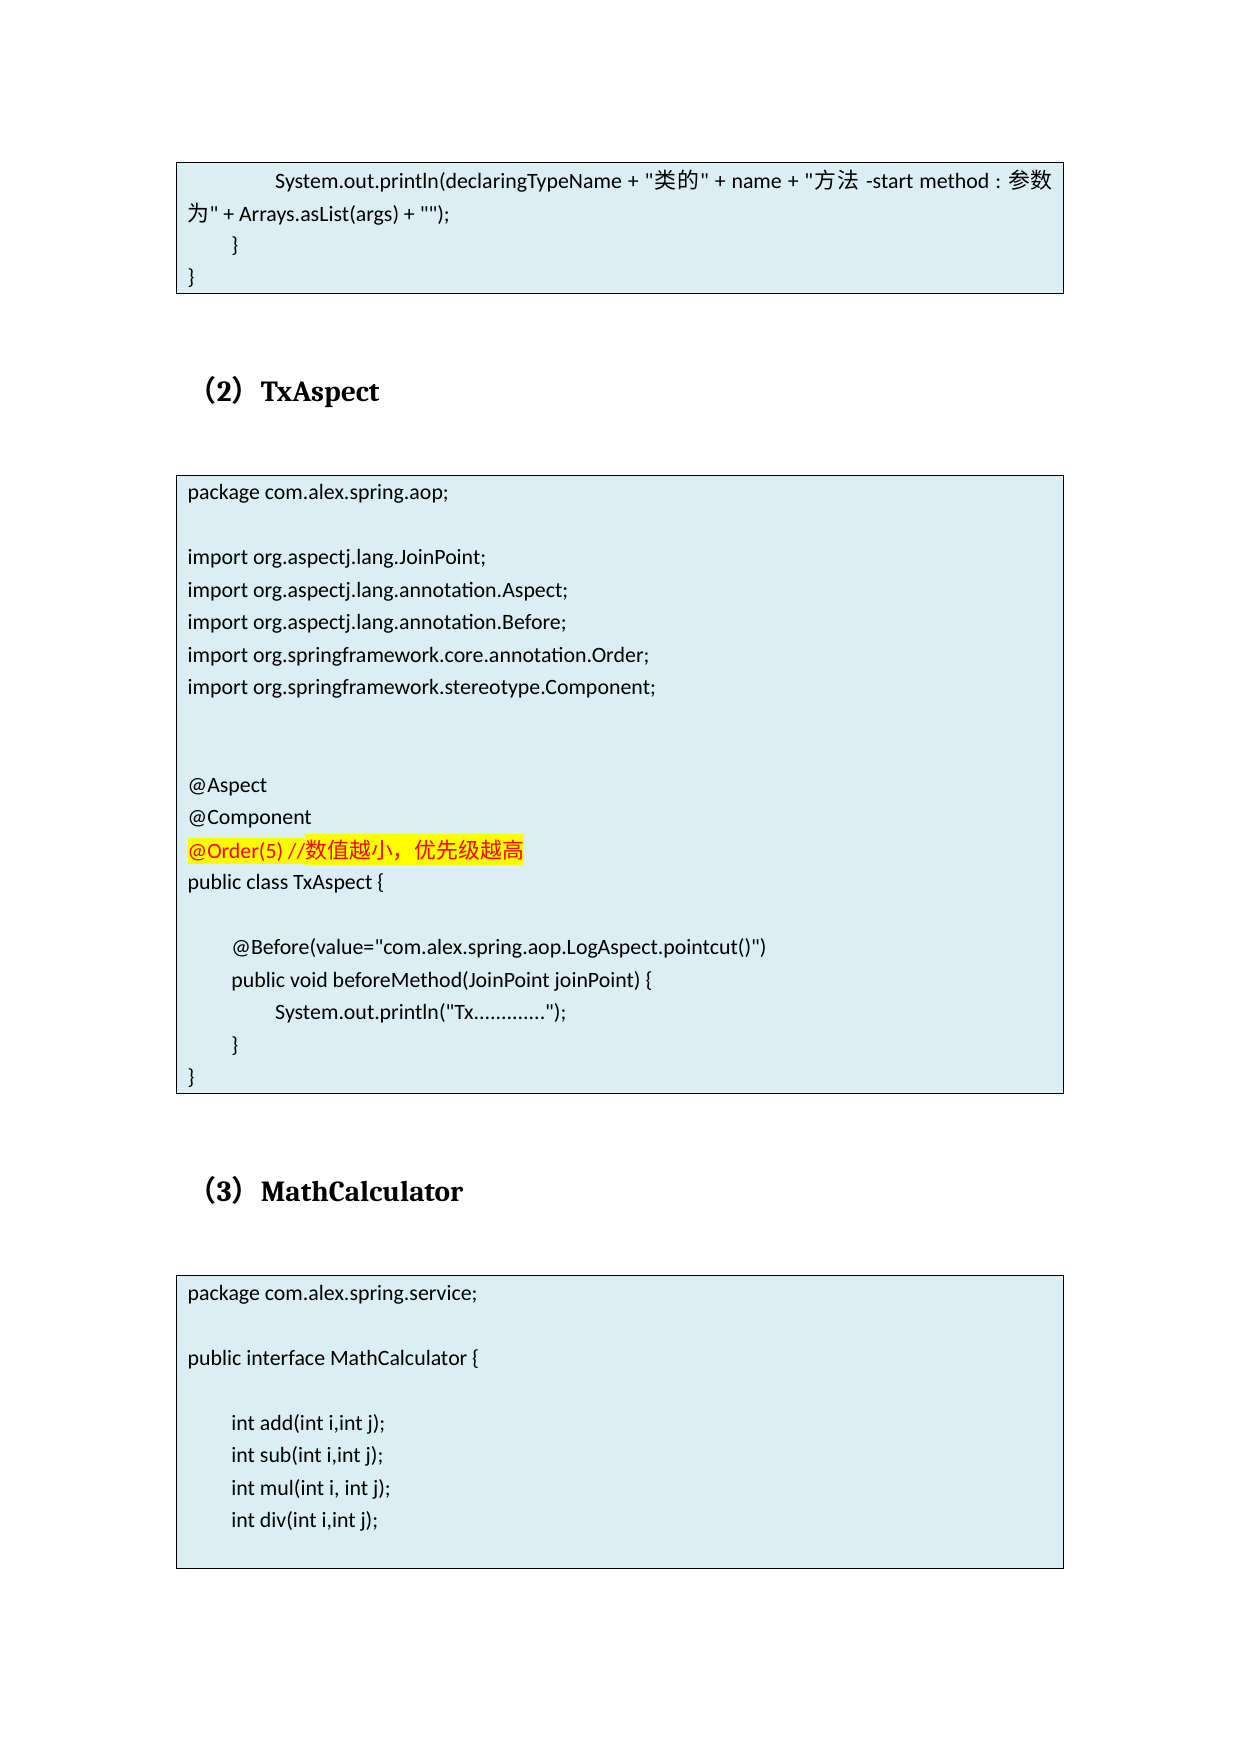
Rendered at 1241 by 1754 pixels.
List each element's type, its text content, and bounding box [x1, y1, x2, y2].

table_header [177, 1276, 1063, 1568]
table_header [177, 163, 1063, 293]
table_header package com.alex.spring.aop; import org.aspectj.lang.JoinPoint; import org.aspectj.lang.annotation.Aspect; import org.aspectj.lang.annotation.Before; import org.springframework.core.annotation.Order; import org.springframework.stereotype.Component; @Aspect @Component @Order(5) //数值越小，优先级越高 public class TxAspect { @Before(value="com.alex.spring.aop.LogAspect.pointcut()") public void beforeMethod(JoinPoint joinPoint) { System.out.println("Tx............."); } } [177, 476, 1063, 1093]
subtitle （3）MathCalculator [187, 1156, 1053, 1221]
subtitle （2）TxAspect [187, 356, 1053, 421]
